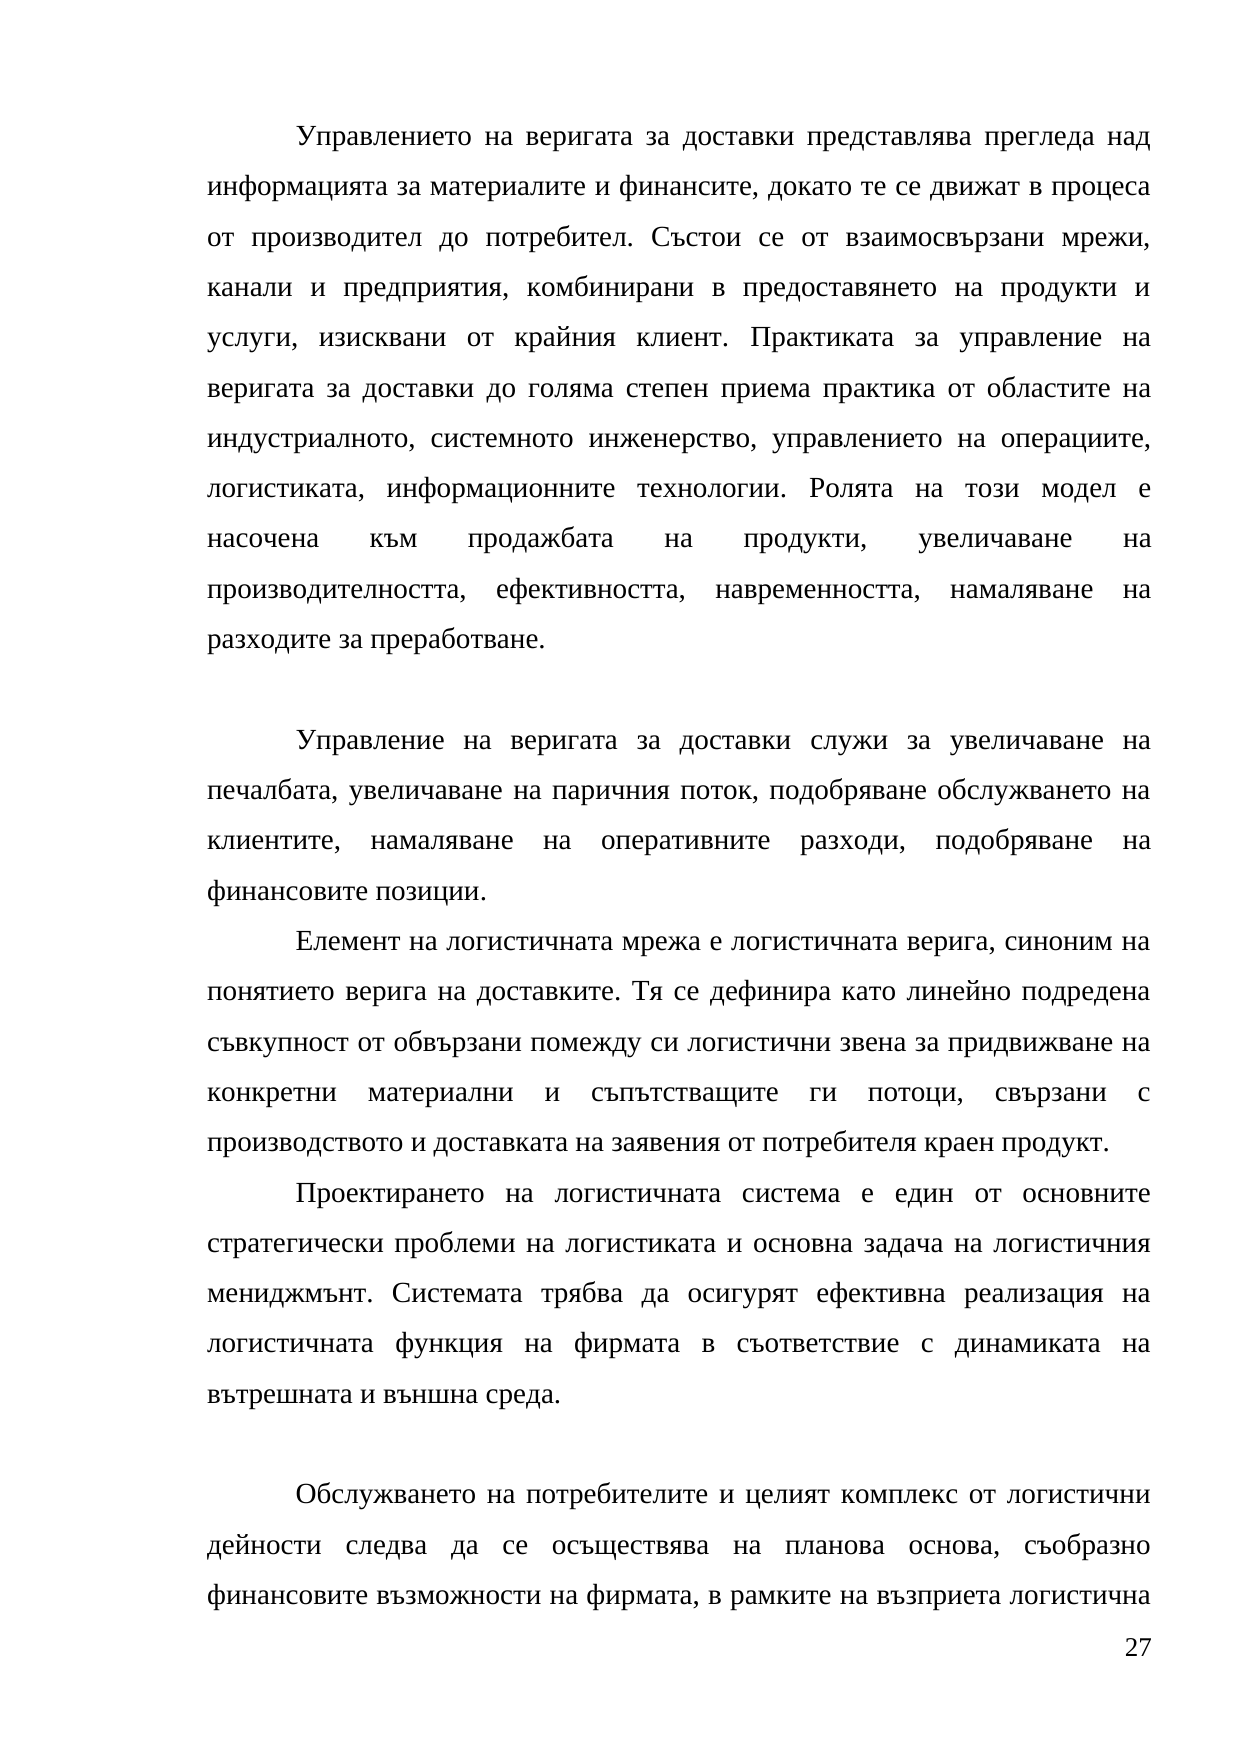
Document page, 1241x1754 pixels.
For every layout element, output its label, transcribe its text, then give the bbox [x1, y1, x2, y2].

text Проектирането на логистичната система е един от основните стратегически проблеми на логистиката и основна задача на логистичния мениджмънт. Системата трябва да осигурят ефективна реализация на логистичната функция на фирмата в съответствие с динамиката на вътрешната и външна среда. [207, 1175, 1152, 1409]
text Елемент на логистичната мрежа е логистичната верига, синоним на понятието верига на доставките. Тя се дефинира като линейно подредена съвкупност от обвързани помежду си логистични звена за придвижване на конкретни материални и съпътстващите ги потоци, свързани с производството и доставката на заявения от потребителя краен продукт. [207, 923, 1152, 1158]
text Управление на веригата за доставки служи за увеличаване на печалбата, увеличаване на паричния поток, подобряване обслужването на клиентите, намаляване на оперативните разходи, подобряване на финансовите позиции. [207, 722, 1152, 906]
text Управлението на веригата за доставки представлява прегледа над информацията за материалите и финансите, докато те се движат в процеса от производител до потребител. Състои се от взаимосвързани мрежи, канали и предприятия, комбинирани в предоставянето на продукти и услуги, изисквани от крайния клиент. Практиката за управление на веригата за доставки до голяма степен приема практика от областите на индустриалното, системното инженерство, управлението на операциите, логистиката, информационните технологии. Ролята на този модел е насочена към продажбата на продукти, увеличаване на производителността, ефективността, навременността, намаляване на разходите за преработване. [207, 118, 1152, 655]
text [207, 1477, 1152, 1611]
